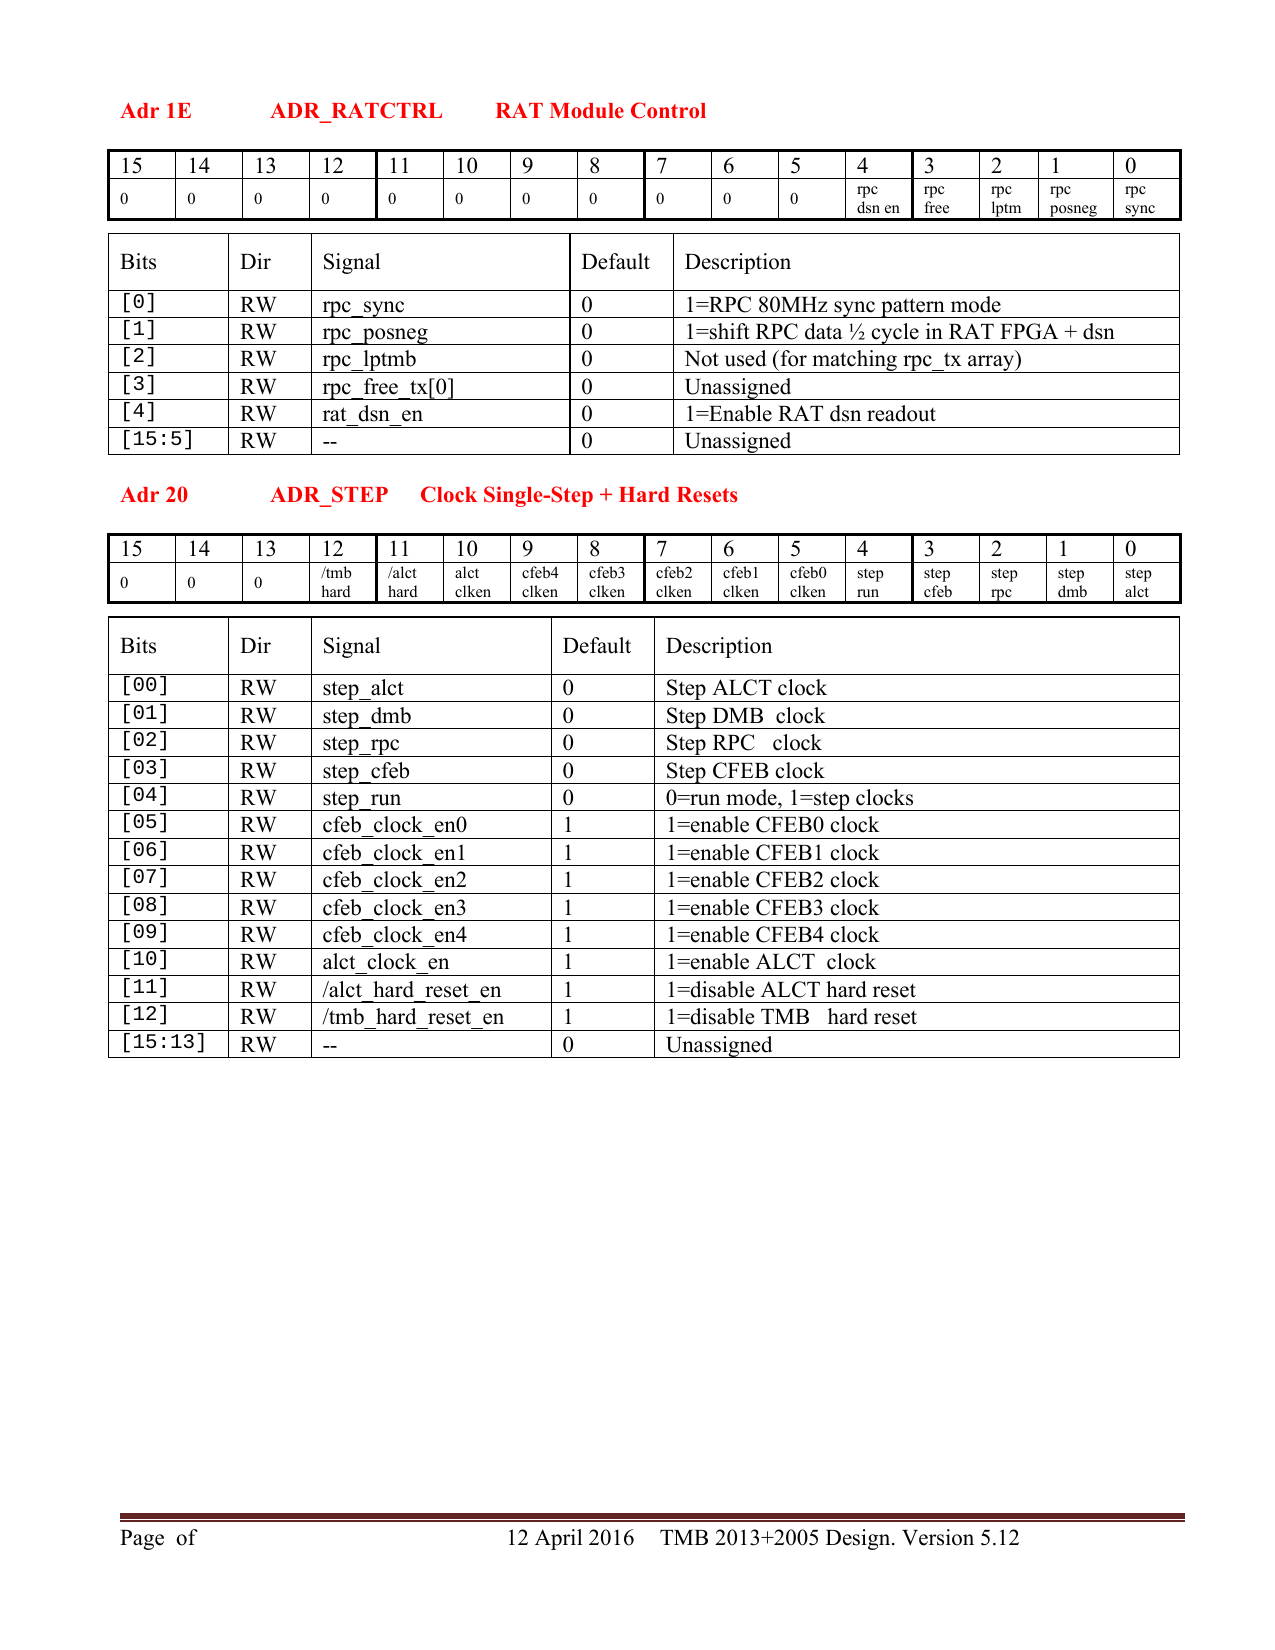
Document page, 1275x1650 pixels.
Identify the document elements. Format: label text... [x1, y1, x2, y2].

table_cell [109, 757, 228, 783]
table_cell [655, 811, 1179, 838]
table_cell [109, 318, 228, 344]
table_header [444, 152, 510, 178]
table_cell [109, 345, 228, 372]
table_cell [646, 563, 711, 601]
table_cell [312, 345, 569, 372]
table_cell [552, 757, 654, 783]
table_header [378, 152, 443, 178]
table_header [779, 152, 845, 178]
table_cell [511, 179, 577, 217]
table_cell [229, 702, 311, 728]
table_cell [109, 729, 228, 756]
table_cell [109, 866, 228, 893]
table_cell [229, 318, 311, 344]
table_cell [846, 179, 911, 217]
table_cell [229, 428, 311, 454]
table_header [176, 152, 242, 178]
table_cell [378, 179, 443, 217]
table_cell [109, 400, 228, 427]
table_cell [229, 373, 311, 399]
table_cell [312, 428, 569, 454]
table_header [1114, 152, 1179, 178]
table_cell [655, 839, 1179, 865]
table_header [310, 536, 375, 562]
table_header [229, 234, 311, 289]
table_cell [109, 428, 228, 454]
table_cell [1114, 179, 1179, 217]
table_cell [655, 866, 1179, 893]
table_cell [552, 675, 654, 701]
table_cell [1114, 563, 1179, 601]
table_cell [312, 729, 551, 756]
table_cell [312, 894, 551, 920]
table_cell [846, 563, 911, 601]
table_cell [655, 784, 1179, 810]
subtitle Adr 20 ADR_STEP Clock Single-Step + Hard Resets [120, 481, 1185, 508]
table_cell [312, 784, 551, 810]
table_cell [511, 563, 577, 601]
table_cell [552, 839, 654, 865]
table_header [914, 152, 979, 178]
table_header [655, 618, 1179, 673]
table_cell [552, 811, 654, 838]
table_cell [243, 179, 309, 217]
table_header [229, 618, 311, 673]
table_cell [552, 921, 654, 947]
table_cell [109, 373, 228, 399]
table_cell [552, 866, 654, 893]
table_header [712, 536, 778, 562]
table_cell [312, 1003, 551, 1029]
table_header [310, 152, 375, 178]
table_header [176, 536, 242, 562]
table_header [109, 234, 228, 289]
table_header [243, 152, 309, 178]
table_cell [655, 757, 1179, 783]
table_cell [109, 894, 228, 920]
subtitle Adr 1E ADR_RATCTRL RAT Module Control [120, 97, 1185, 124]
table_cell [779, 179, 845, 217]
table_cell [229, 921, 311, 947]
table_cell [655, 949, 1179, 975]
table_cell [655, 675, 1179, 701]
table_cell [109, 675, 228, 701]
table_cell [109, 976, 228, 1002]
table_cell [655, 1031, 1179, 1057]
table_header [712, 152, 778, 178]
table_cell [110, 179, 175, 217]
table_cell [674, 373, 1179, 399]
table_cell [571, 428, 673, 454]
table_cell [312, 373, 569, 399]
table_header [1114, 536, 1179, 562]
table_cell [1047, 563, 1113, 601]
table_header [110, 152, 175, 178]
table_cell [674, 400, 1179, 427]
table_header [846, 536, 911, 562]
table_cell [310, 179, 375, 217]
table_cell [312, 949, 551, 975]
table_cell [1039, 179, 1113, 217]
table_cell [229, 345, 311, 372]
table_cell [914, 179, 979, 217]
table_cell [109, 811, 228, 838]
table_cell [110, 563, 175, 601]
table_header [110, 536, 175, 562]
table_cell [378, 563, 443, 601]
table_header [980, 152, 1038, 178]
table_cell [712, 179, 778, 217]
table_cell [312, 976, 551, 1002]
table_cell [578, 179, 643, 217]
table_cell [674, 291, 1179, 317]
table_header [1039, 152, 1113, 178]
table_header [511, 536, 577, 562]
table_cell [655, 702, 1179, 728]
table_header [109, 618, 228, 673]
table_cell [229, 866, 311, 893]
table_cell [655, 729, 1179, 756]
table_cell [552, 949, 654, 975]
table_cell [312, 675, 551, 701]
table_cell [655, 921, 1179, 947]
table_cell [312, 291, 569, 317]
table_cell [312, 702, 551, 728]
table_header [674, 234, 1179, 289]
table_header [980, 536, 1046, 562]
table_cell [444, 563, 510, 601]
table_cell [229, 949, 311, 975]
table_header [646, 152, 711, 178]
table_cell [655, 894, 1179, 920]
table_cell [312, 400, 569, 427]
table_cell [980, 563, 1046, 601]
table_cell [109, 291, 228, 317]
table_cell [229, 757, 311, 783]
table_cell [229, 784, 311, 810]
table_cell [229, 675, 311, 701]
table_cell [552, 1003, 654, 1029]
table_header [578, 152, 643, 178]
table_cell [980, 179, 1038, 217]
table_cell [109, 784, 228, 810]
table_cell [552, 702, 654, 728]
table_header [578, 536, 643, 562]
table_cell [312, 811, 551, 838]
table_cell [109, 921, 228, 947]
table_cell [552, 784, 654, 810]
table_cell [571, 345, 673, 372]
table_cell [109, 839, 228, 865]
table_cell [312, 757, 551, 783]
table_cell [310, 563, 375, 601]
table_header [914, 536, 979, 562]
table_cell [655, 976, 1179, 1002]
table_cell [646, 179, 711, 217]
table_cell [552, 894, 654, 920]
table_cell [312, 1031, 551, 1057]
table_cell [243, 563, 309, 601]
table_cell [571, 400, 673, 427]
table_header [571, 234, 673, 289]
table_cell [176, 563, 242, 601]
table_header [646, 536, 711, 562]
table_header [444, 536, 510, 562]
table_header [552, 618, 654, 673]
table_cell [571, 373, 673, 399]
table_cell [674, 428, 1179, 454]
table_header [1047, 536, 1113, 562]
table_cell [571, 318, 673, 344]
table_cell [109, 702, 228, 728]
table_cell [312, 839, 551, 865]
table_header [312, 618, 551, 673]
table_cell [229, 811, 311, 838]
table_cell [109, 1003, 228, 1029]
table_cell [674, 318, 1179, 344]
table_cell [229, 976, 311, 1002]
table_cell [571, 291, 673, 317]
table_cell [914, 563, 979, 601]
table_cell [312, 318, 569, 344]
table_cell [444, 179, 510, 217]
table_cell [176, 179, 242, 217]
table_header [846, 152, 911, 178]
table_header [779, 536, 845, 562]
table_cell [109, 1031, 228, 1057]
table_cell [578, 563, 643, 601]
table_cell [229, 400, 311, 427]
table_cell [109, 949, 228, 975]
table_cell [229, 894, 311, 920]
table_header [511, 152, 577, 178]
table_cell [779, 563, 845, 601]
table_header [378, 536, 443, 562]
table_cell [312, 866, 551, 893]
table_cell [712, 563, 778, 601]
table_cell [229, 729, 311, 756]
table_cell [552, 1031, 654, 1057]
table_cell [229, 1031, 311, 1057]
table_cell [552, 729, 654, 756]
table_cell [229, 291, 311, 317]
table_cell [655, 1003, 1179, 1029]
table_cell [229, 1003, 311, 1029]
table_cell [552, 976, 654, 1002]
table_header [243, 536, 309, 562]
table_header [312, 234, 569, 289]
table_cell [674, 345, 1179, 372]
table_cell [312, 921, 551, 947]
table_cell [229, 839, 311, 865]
